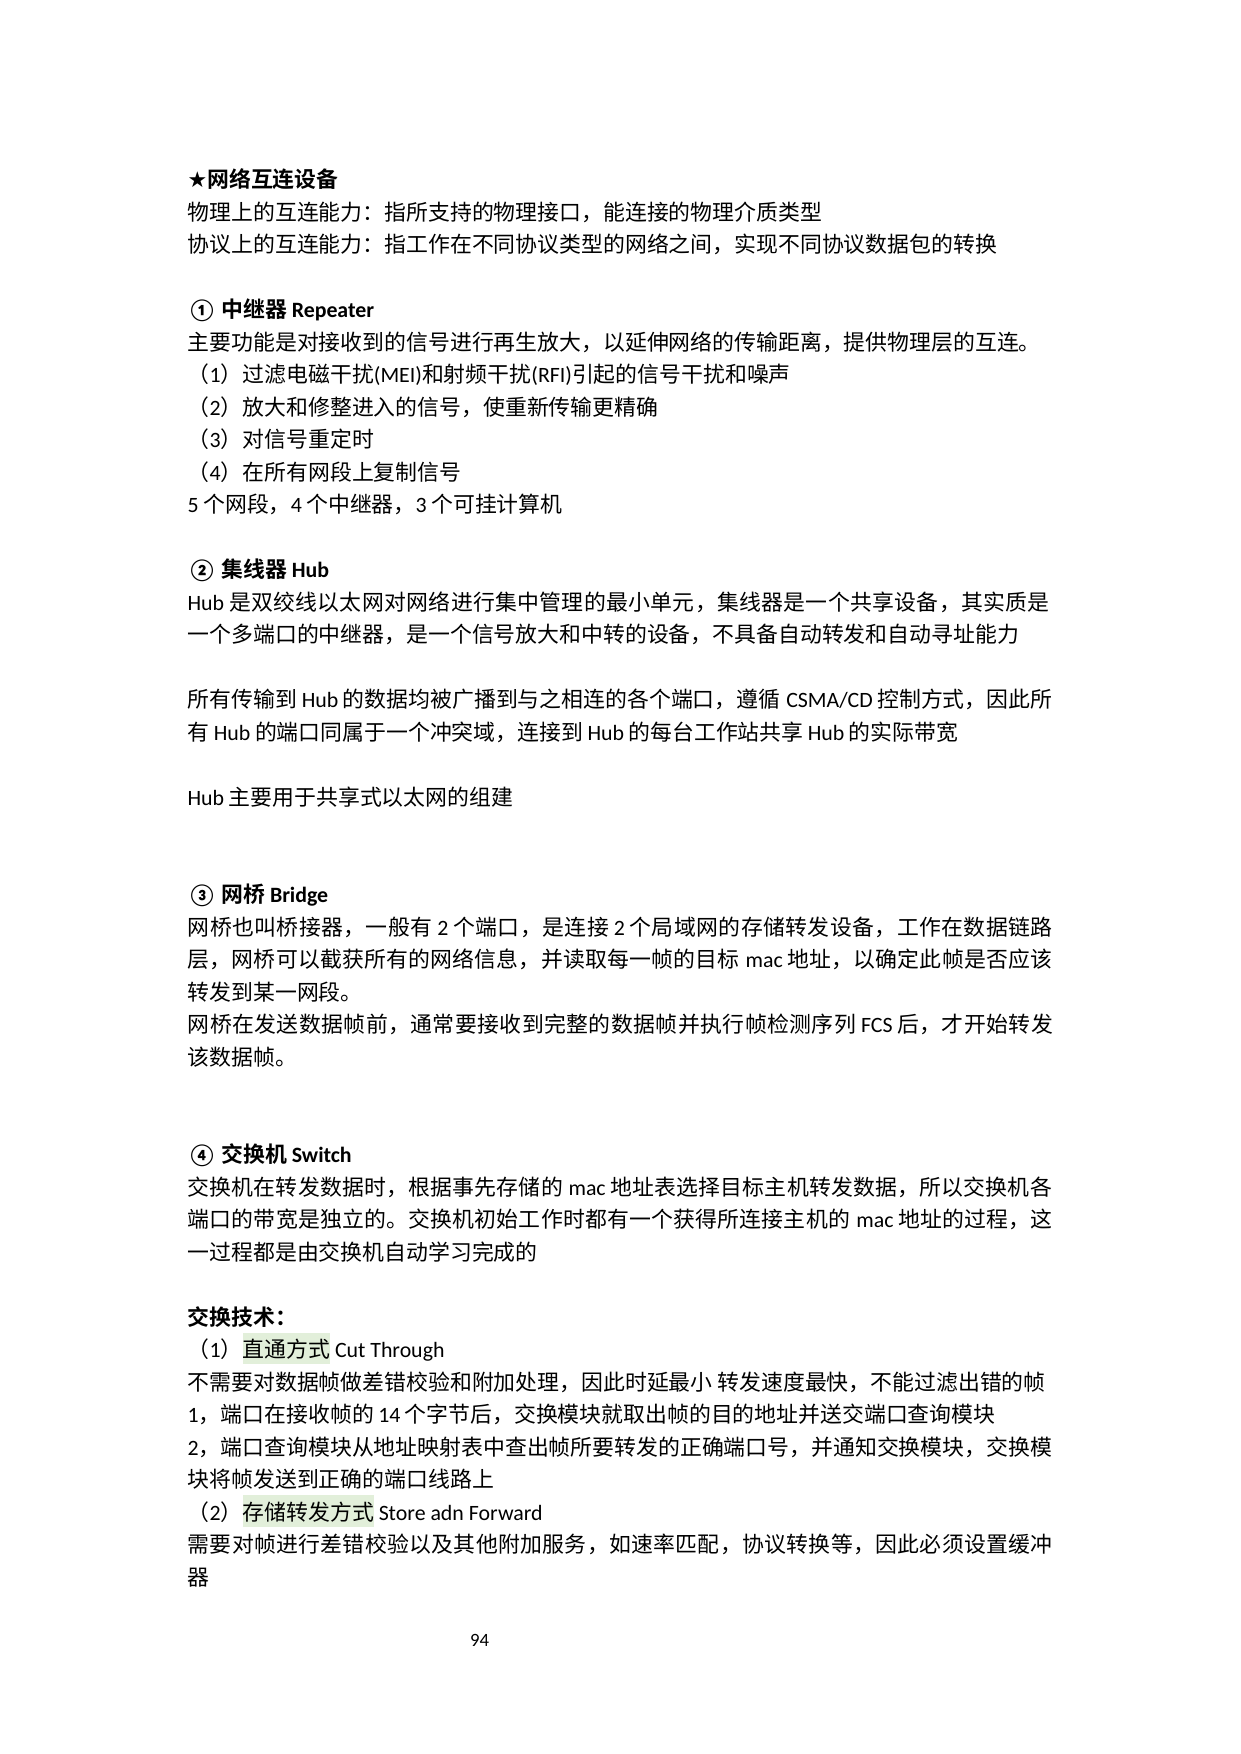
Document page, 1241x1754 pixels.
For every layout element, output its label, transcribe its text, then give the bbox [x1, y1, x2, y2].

text ★网络互连设备 [187, 162, 1053, 194]
text 所有传输到Hub的数据均被广播到与之相连的各个端口，遵循CSMA/CD控制方式，因此所有Hub的端口同属于一个冲突域，连接到Hub的每台工作站共享Hub的实际带宽 [187, 682, 1053, 747]
text （3）对信号重定时 [187, 422, 1053, 454]
text ④交换机 Switch [187, 1137, 1053, 1169]
text （1）直通方式 Cut Through [187, 1332, 1053, 1364]
text ①中继器 Repeater [187, 292, 1053, 324]
text 1，端口在接收帧的14个字节后，交换模块就取出帧的目的地址并送交端口查询模块 [187, 1397, 1053, 1429]
text Hub是双绞线以太网对网络进行集中管理的最小单元，集线器是一个共享设备，其实质是一个多端口的中继器，是一个信号放大和中转的设备，不具备自动转发和自动寻址能力 [187, 584, 1053, 649]
text 需要对帧进行差错校验以及其他附加服务，如速率匹配，协议转换等，因此必须设置缓冲器 [187, 1527, 1053, 1592]
text 网桥在发送数据帧前，通常要接收到完整的数据帧并执行帧检测序列FCS后，才开始转发该数据帧。 [187, 1007, 1053, 1072]
text ③网桥 Bridge [187, 877, 1053, 909]
text （2）存储转发方式 Store adn Forward [187, 1494, 1053, 1527]
text （1）过滤电磁干扰(MEI)和射频干扰(RFI)引起的信号干扰和噪声 [187, 357, 1053, 389]
text （2）放大和修整进入的信号，使重新传输更精确 [187, 389, 1053, 422]
text 交换机在转发数据时，根据事先存储的mac地址表选择目标主机转发数据，所以交换机各端口的带宽是独立的。交换机初始工作时都有一个获得所连接主机的mac地址的过程，这一过程都是由交换机自动学习完成的 [187, 1169, 1053, 1267]
text （4）在所有网段上复制信号 [187, 454, 1053, 487]
text 不需要对数据帧做差错校验和附加处理，因此时延最小 转发速度最快，不能过滤出错的帧 [187, 1364, 1053, 1397]
text 2，端口查询模块从地址映射表中查出帧所要转发的正确端口号，并通知交换模块，交换模块将帧发送到正确的端口线路上 [187, 1429, 1053, 1494]
text Hub主要用于共享式以太网的组建 [187, 779, 1053, 812]
text ②集线器 Hub [187, 552, 1053, 584]
text 5个网段，4个中继器，3个可挂计算机 [187, 487, 1053, 519]
text 物理上的互连能力：指所支持的物理接口，能连接的物理介质类型 [187, 194, 1053, 227]
text 协议上的互连能力：指工作在不同协议类型的网络之间，实现不同协议数据包的转换 [187, 227, 1053, 259]
text 网桥也叫桥接器，一般有2个端口，是连接2个局域网的存储转发设备，工作在数据链路层，网桥可以截获所有的网络信息，并读取每一帧的目标mac地址，以确定此帧是否应该转发到某一网段。 [187, 909, 1053, 1007]
text 交换技术： [187, 1299, 1053, 1332]
text 主要功能是对接收到的信号进行再生放大，以延伸网络的传输距离，提供物理层的互连。 [187, 324, 1053, 357]
